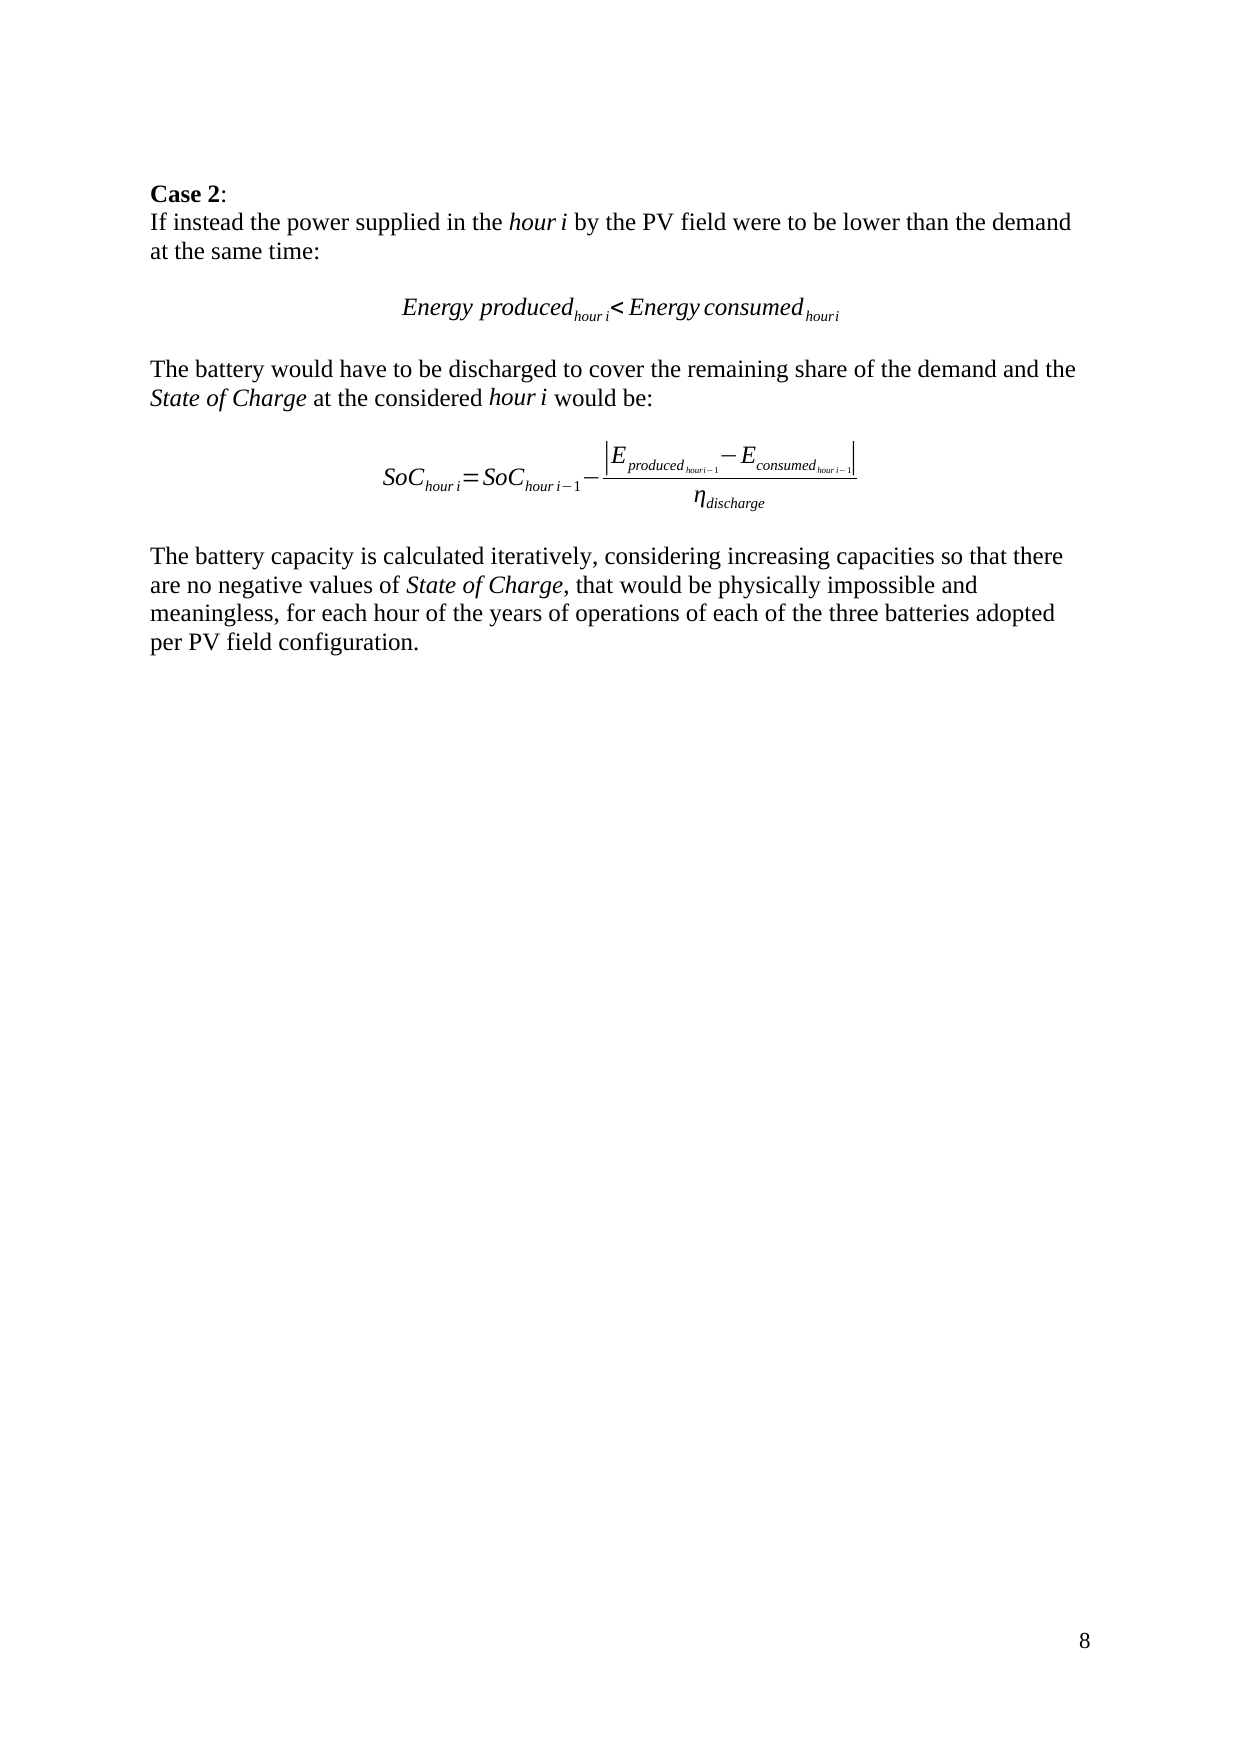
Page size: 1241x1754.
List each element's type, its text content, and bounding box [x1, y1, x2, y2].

text The battery would have to be discharged to cover the remaining share of the demand and the State of Charge at the considered would be: [150, 354, 1090, 411]
text The battery capacity is calculated iteratively, considering increasing capacities so that there are no negative values of State of Charge, that would be physically impossible and meaningless, for each hour of the years of operations of each of the three batteries adopted per PV field configuration. [150, 541, 1090, 656]
text Case 2: [150, 179, 1090, 207]
text If instead the power supplied in the by the PV field were to be lower than the demand at the same time: [150, 207, 1090, 265]
